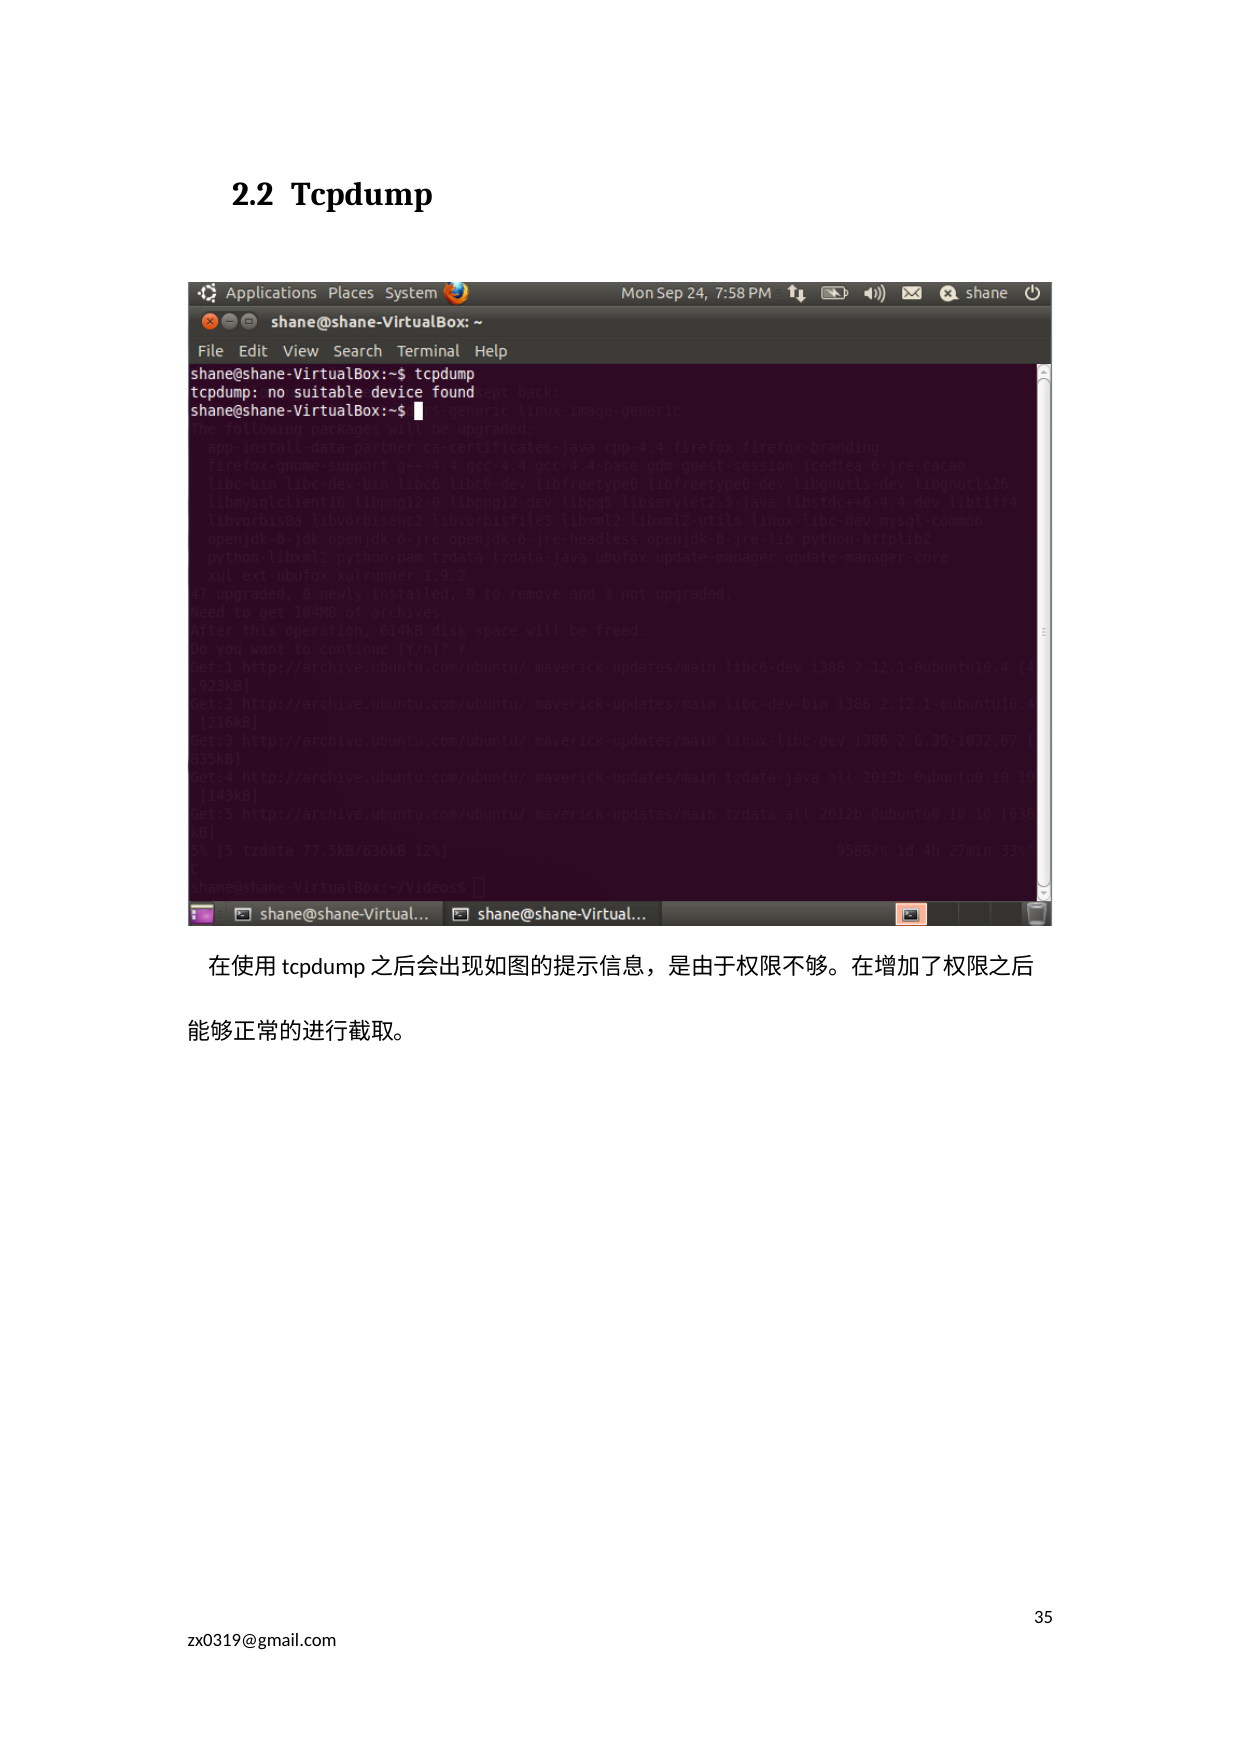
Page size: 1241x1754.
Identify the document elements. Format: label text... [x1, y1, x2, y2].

picture [187, 282, 1053, 926]
text 在使用tcpdump之后会出现如图的提示信息，是由于权限不够。在增加了权限之后能够正常的进行截取。 [187, 932, 1053, 1062]
subtitle Tcpdump [232, 162, 1053, 227]
